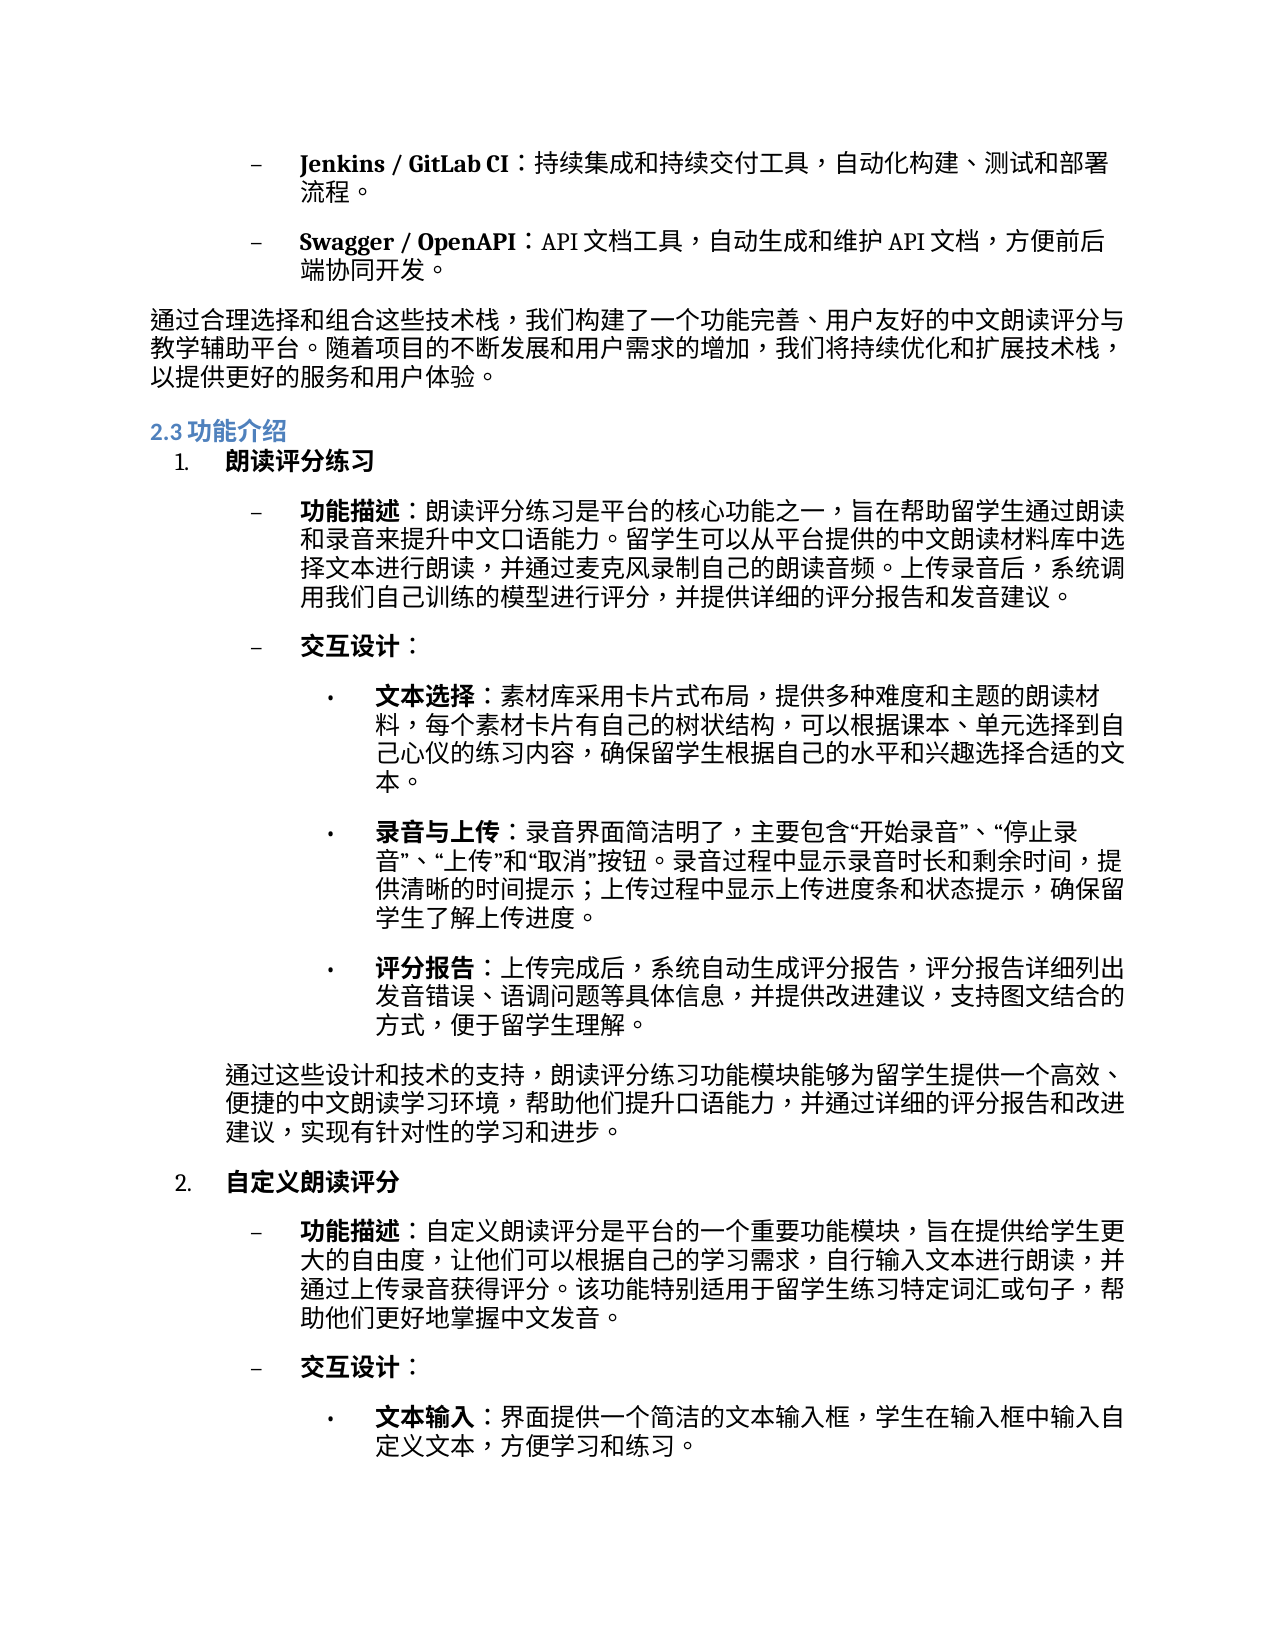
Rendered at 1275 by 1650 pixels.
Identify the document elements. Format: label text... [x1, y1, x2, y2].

list Swagger / OpenAPI：API文档工具，自动生成和维护API文档，方便前后端协同开发。 [250, 228, 1125, 286]
list Jenkins / GitLab CI：持续集成和持续交付工具，自动化构建、测试和部署流程。 [250, 150, 1125, 207]
list 录音与上传：录音界面简洁明了，主要包含“开始录音”、“停止录音”、“上传”和“取消”按钮。录音过程中显示录音时长和剩余时间，提供清晰的时间提示；上传过程中显示上传进度条和状态提示，确保留学生了解上传进度。 [325, 819, 1125, 934]
list 文本选择：素材库采用卡片式布局，提供多种难度和主题的朗读材料，每个素材卡片有自己的树状结构，可以根据课本、单元选择到自己心仪的练习内容，确保留学生根据自己的水平和兴趣选择合适的文本。 [325, 683, 1125, 798]
list 交互设计： [250, 633, 1125, 662]
text 通过合理选择和组合这些技术栈，我们构建了一个功能完善、用户友好的中文朗读评分与教学辅助平台。随着项目的不断发展和用户需求的增加，我们将持续优化和扩展技术栈，以提供更好的服务和用户体验。 [150, 307, 1125, 393]
list 评分报告：上传完成后，系统自动生成评分报告，评分报告详细列出发音错误、语调问题等具体信息，并提供改进建议，支持图文结合的方式，便于留学生理解。 [325, 954, 1125, 1041]
list 通过这些设计和技术的支持，朗读评分练习功能模块能够为留学生提供一个高效、便捷的中文朗读学习环境，帮助他们提升口语能力，并通过详细的评分报告和改进建议，实现有针对性的学习和进步。 [175, 1062, 1125, 1148]
list 自定义朗读评分 [175, 1169, 1125, 1197]
subtitle 2.3 功能介绍 [150, 414, 1125, 448]
list 功能描述：自定义朗读评分是平台的一个重要功能模块，旨在提供给学生更大的自由度，让他们可以根据自己的学习需求，自行输入文本进行朗读，并通过上传录音获得评分。该功能特别适用于留学生练习特定词汇或句子，帮助他们更好地掌握中文发音。 [250, 1218, 1125, 1333]
list 文本输入：界面提供一个简洁的文本输入框，学生在输入框中输入自定义文本，方便学习和练习。 [325, 1404, 1125, 1461]
list 交互设计： [250, 1354, 1125, 1383]
list 功能描述：朗读评分练习是平台的核心功能之一，旨在帮助留学生通过朗读和录音来提升中文口语能力。留学生可以从平台提供的中文朗读材料库中选择文本进行朗读，并通过麦克风录制自己的朗读音频。上传录音后，系统调用我们自己训练的模型进行评分，并提供详细的评分报告和发音建议。 [250, 497, 1125, 612]
list 朗读评分练习 [175, 448, 1125, 477]
